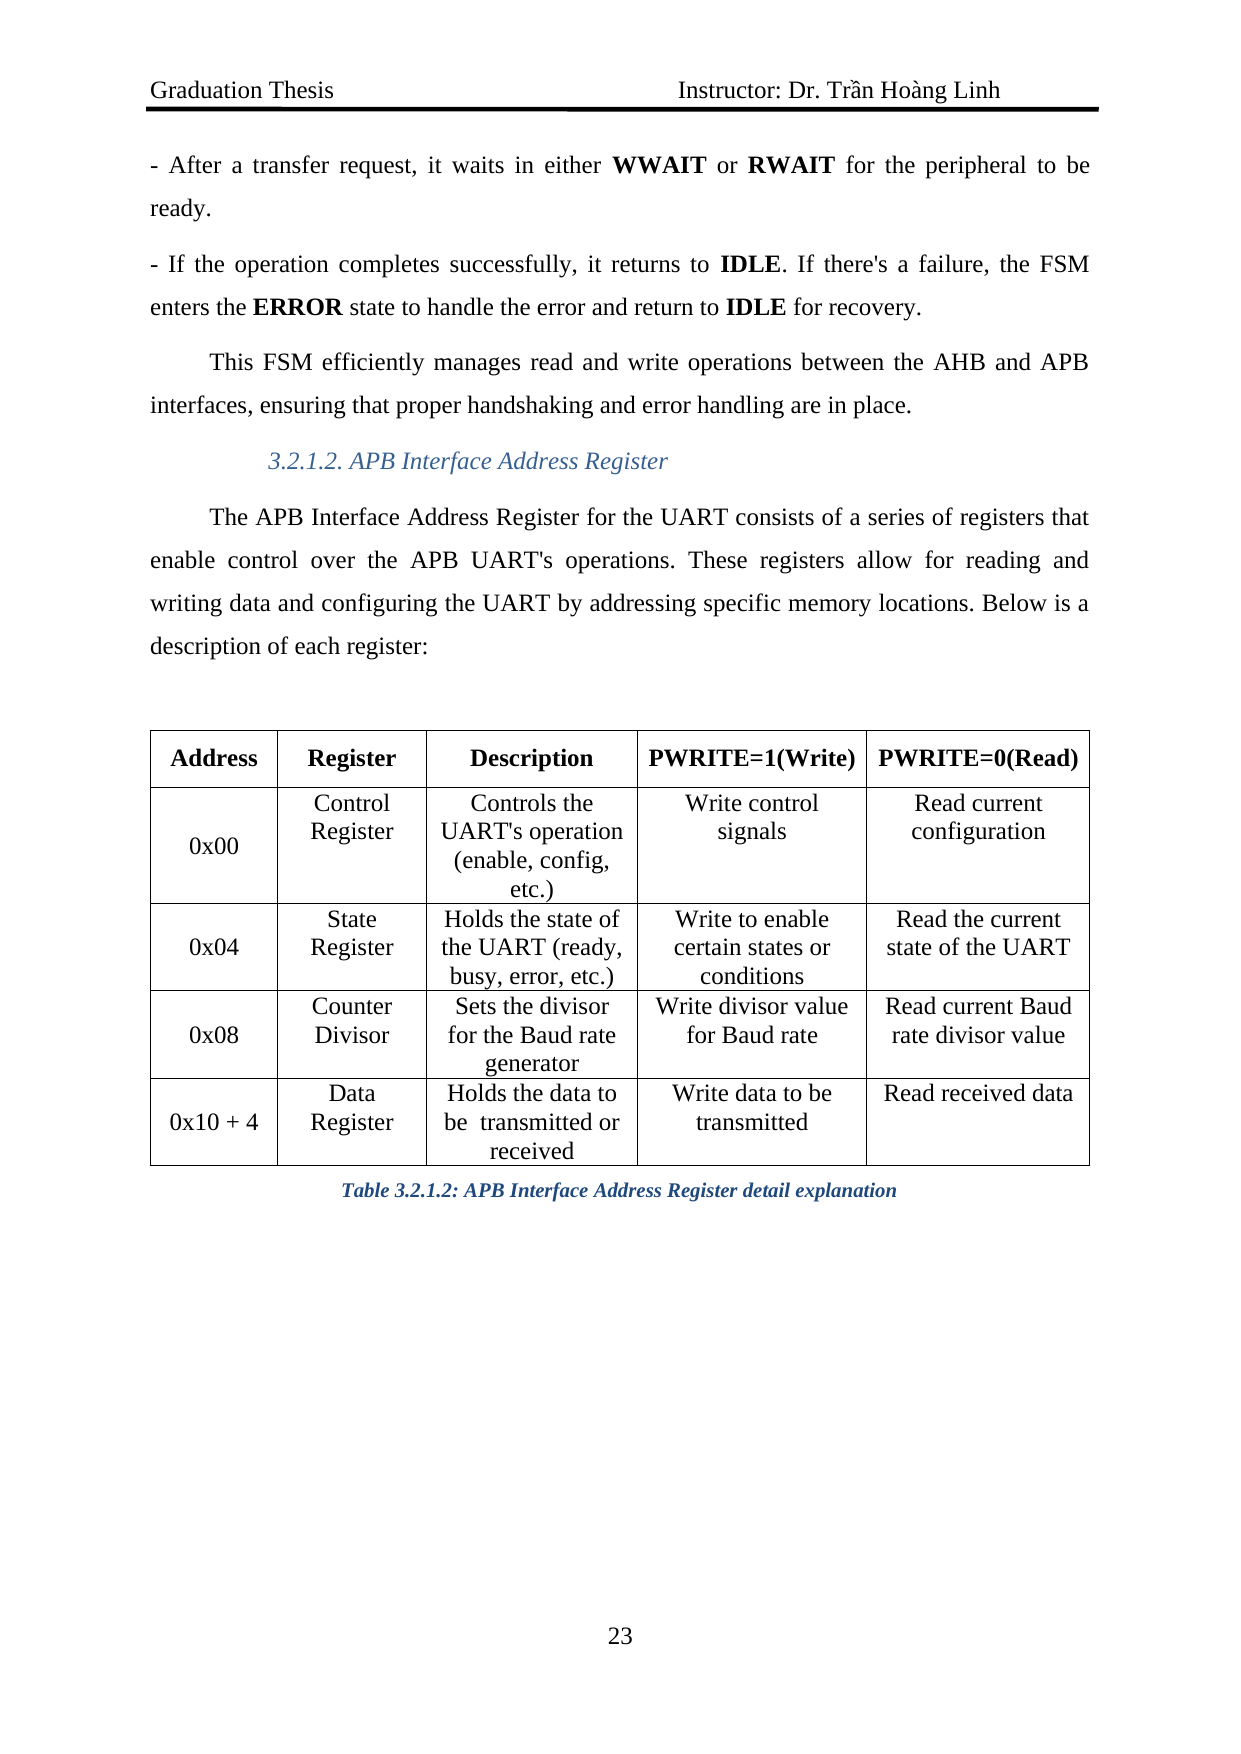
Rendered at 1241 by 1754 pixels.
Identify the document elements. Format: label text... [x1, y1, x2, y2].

table_cell Write divisor value for Baud rate [638, 991, 866, 1077]
text Table 3.2.1.2: APB Interface Address Register detail explanation [150, 1178, 1090, 1202]
table_header PWRITE=1(Write) [638, 731, 866, 787]
table_cell Write data to be transmitted [638, 1079, 866, 1165]
table_cell Controls the UART's operation (enable, config, etc.) [427, 788, 637, 903]
table_cell Sets the divisor for the Baud rate generator [427, 991, 637, 1077]
table_header PWRITE=0(Read) [867, 731, 1089, 787]
table_cell Control Register [278, 788, 426, 903]
table_cell Read received data [867, 1079, 1089, 1165]
table_cell Write control signals [638, 788, 866, 903]
table_cell Holds the data to be transmitted or received [427, 1079, 637, 1165]
table_cell 0x00 [151, 788, 277, 903]
text This FSM efficiently manages read and write operations between the AHB and APB interfaces, ensuring that proper handshaking and error handling are in place. [150, 347, 1090, 419]
table_cell Write to enable certain states or conditions [638, 904, 866, 990]
table_header Address [151, 731, 277, 787]
table_cell State Register [278, 904, 426, 990]
table_cell Data Register [278, 1079, 426, 1165]
table_cell 0x08 [151, 991, 277, 1077]
table_cell Read the current state of the UART [867, 904, 1089, 990]
table_header Description [427, 731, 637, 787]
text - After a transfer request, it waits in either WWAIT or RWAIT for the peripheral to be ready. [150, 150, 1090, 222]
subtitle 3.2.1.2. APB Interface Address Register [150, 446, 1090, 475]
table_cell 0x10 + 4 [151, 1079, 277, 1165]
table_cell Holds the state of the UART (ready, busy, error, etc.) [427, 904, 637, 990]
table_cell Read current Baud rate divisor value [867, 991, 1089, 1077]
table_header Register [278, 731, 426, 787]
table_cell Counter Divisor [278, 991, 426, 1077]
text - If the operation completes successfully, it returns to IDLE. If there's a failure, the FSM enters the ERROR state to handle the error and return to IDLE for recovery. [150, 249, 1090, 321]
table_cell 0x04 [151, 904, 277, 990]
text The APB Interface Address Register for the UART consists of a series of registers that enable control over the APB UART's operations. These registers allow for reading and writing data and configuring the UART by addressing specific memory locations. Below is a description of each register: [150, 502, 1090, 660]
table_cell Read current configuration [867, 788, 1089, 903]
